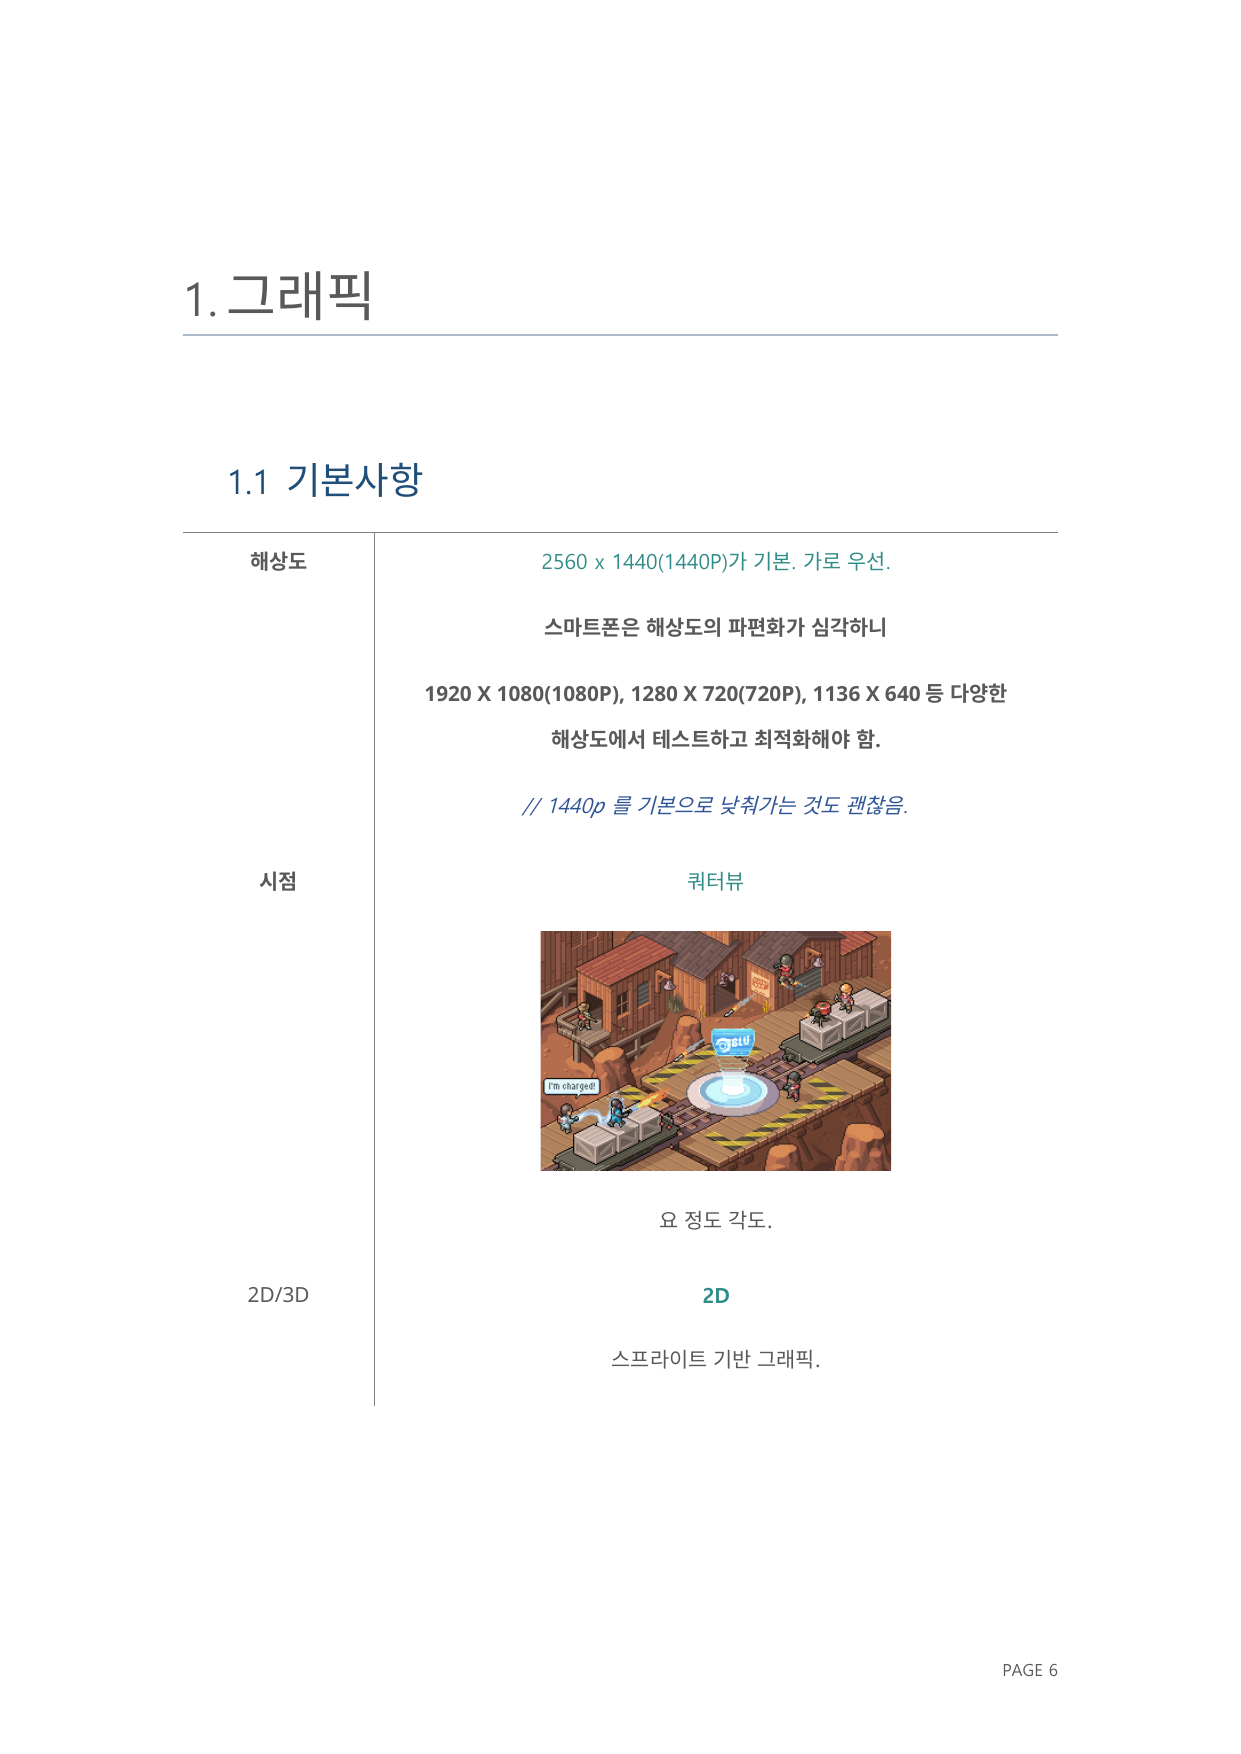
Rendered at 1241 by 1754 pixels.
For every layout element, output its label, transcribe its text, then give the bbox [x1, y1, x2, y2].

table_cell 시점 [183, 853, 374, 1268]
table_cell 2D 스프라이트 기반 그래픽. [375, 1268, 1057, 1406]
table_header 2560 x 1440(1440P)가 기본. 가로 우선. 스마트폰은 해상도의 파편화가 심각하니 1920 x 1080(1080p), 1280 x 720(720p), 1136 x 640등 다양한 해상도에서 테스트하고 최적화해야 함. // 1440p 를 기본으로 낮춰가는 것도 괜찮음. [375, 533, 1057, 852]
table_cell 쿼터뷰 요 정도 각도. [375, 853, 1057, 1268]
table_header 해상도 [183, 533, 374, 852]
subtitle 기본사항 [227, 451, 1058, 505]
subtitle 그래픽 [182, 254, 1058, 336]
table_cell 2D/3D [183, 1268, 374, 1406]
picture [540, 931, 892, 1171]
